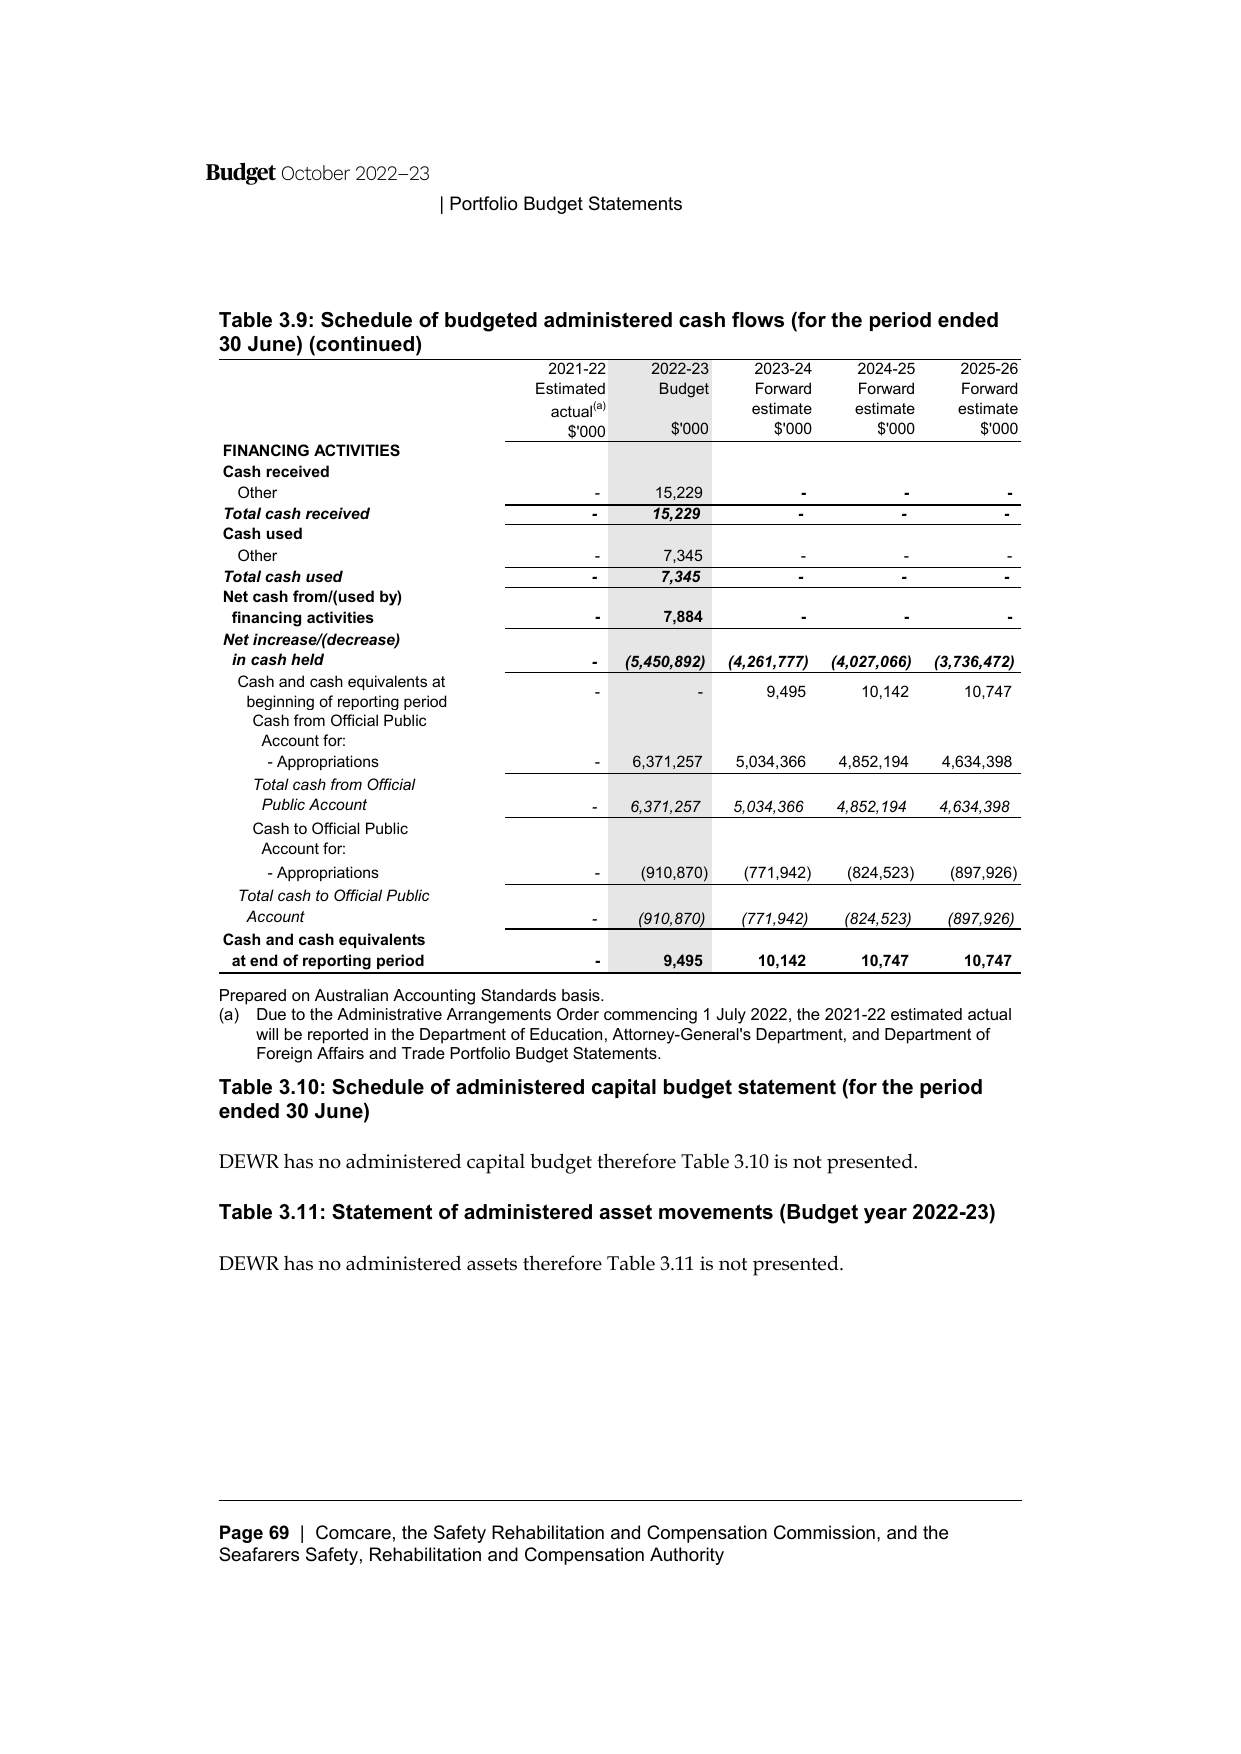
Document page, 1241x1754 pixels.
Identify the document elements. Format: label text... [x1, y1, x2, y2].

subtitle Table 3.9: Schedule of budgeted administered cash flows (for the period ended 30 June) (continued) [218, 308, 1022, 356]
text DEWR has no administered capital budget therefore Table 3.10 is not presented. [218, 1148, 1022, 1173]
text Prepared on Australian Accounting Standards basis. [218, 986, 1033, 1005]
list Due to the Administrative Arrangements Order commencing 1 July 2022, the 2021-22 estimated actual will be reported in the Department of Education, Attorney-General's Department, and Department of Foreign Affairs and Trade Portfolio Budget Statements. [218, 1005, 1033, 1063]
subtitle Table 3.10: Schedule of administered capital budget statement (for the period ended 30 June) [218, 1075, 1022, 1123]
text DEWR has no administered assets therefore Table 3.11 is not presented. [218, 1250, 1022, 1275]
picture [206, 157, 429, 186]
subtitle Table 3.11: Statement of administered asset movements (Budget year 2022-23) [218, 1198, 1022, 1225]
